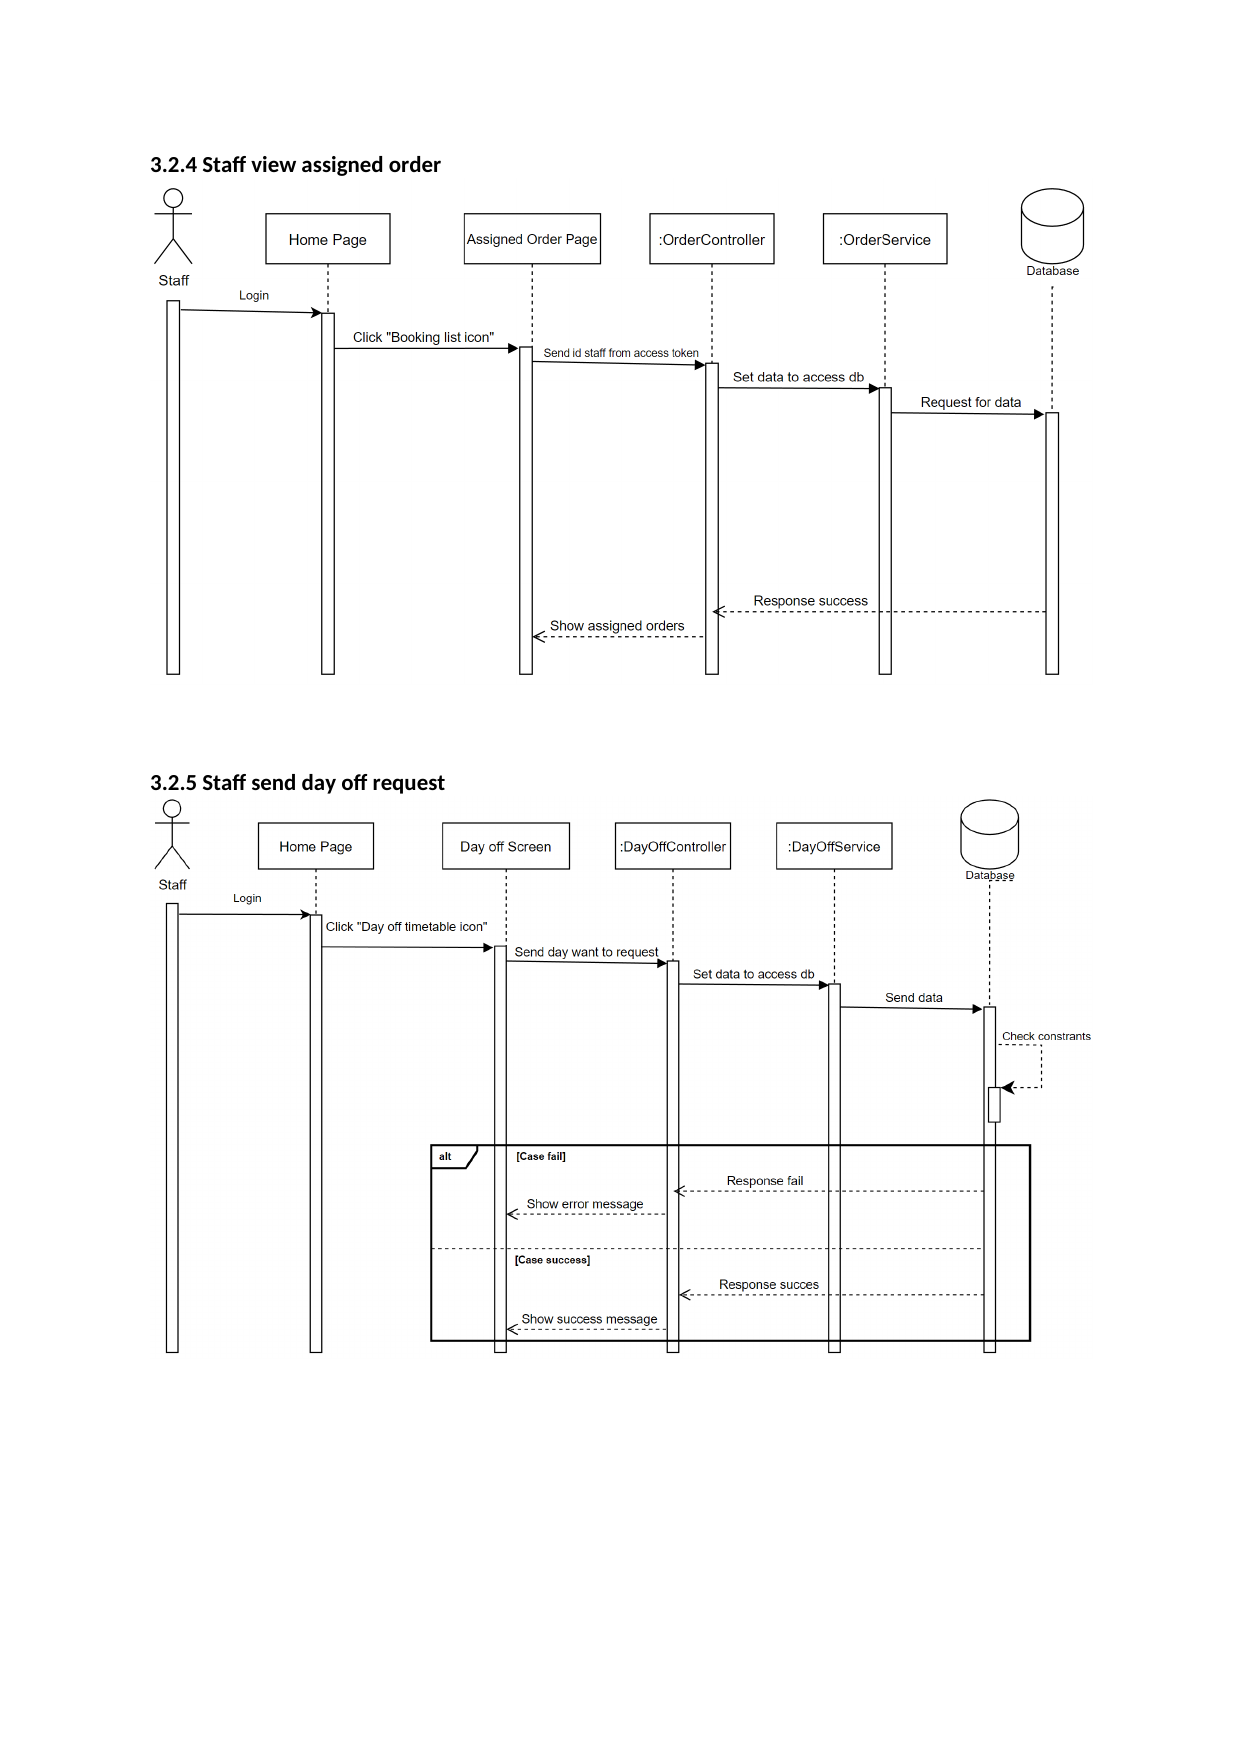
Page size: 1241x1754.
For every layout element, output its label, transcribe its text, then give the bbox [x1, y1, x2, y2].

text 3.2.4 Staff view assigned order [150, 150, 1093, 178]
picture [150, 178, 1093, 685]
text 3.2.5 Staff send day off request [150, 768, 1093, 796]
picture [150, 796, 1093, 1359]
